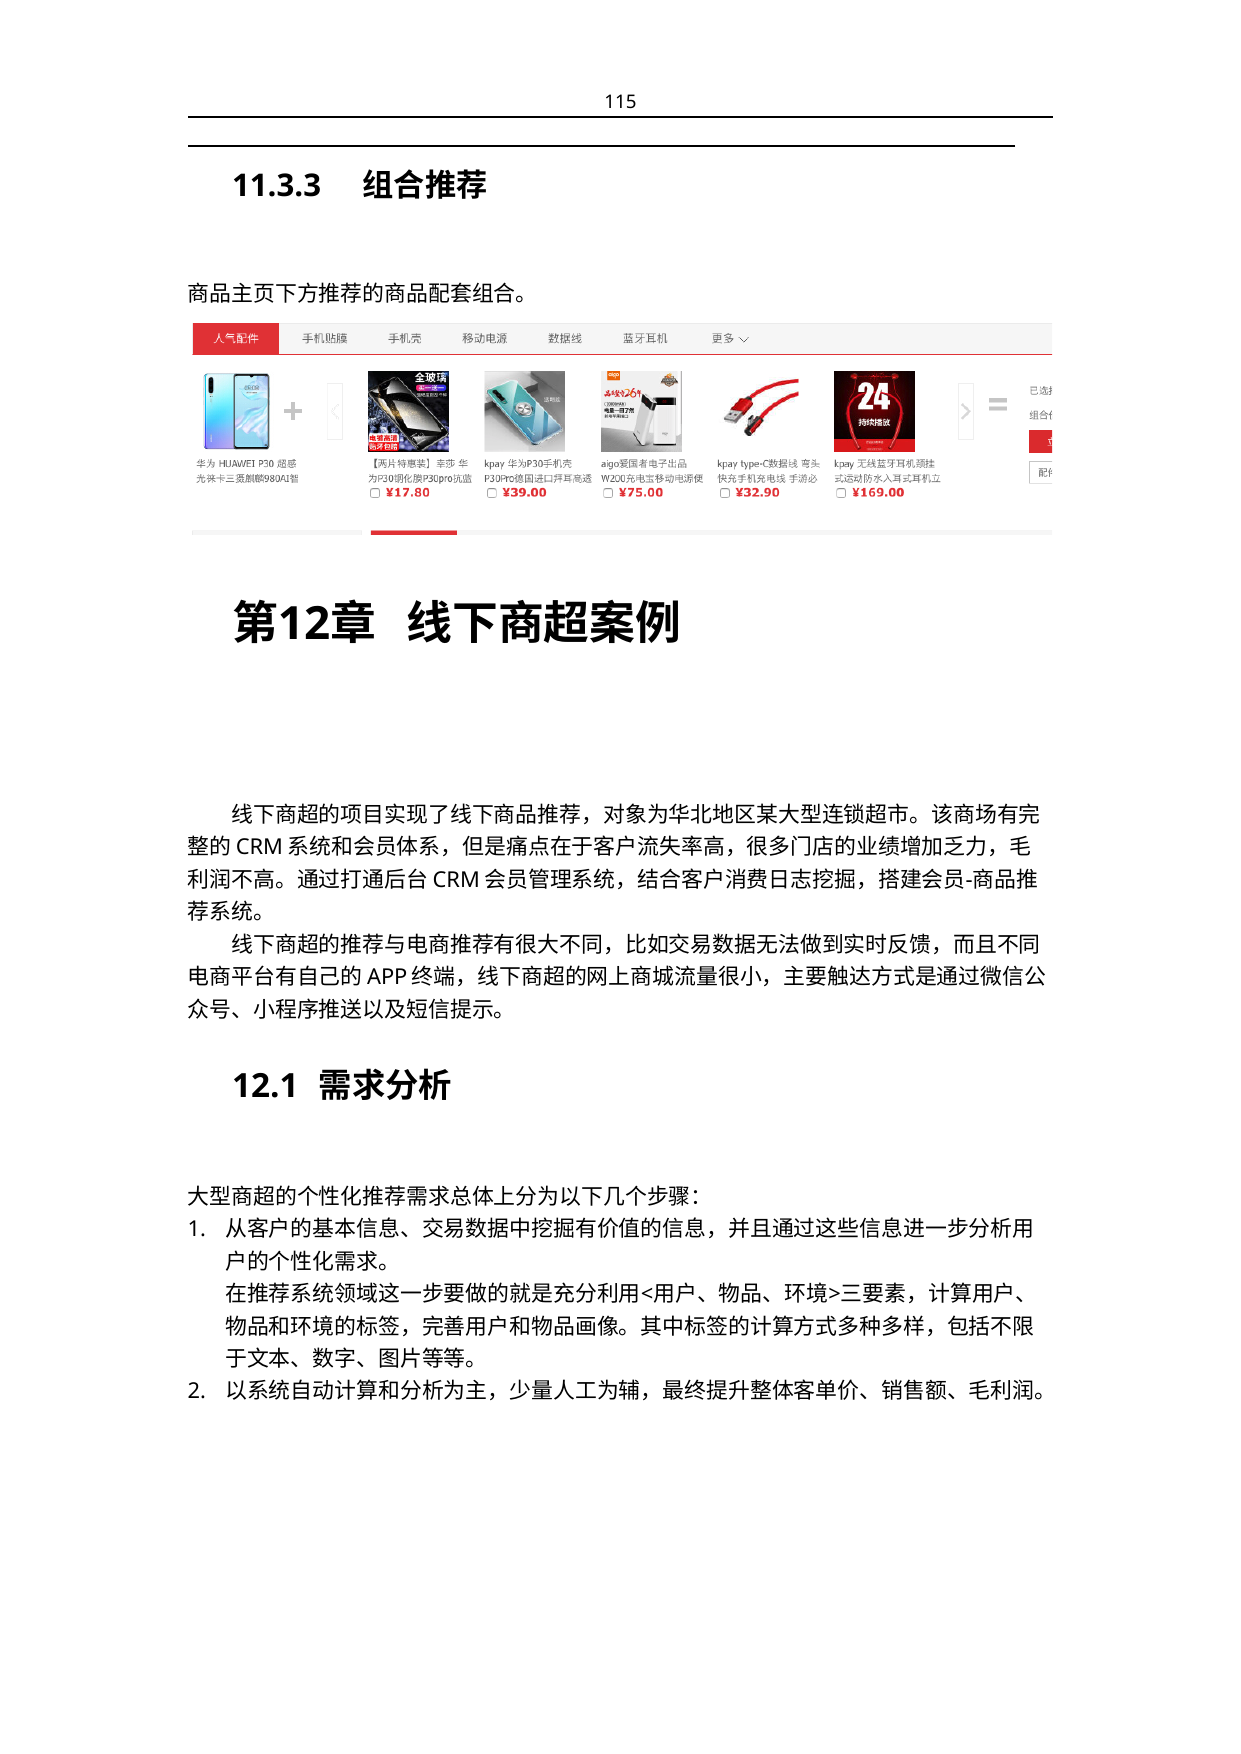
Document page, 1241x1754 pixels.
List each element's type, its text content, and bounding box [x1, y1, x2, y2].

subtitle 线下商超案例 [232, 571, 1053, 668]
text 线下商超的项目实现了线下商品推荐，对象为华北地区某大型连锁超市。该商场有完整的CRM系统和会员体系，但是痛点在于客户流失率高，很多门店的业绩增加乏力，毛利润不高。通过打通后台CRM会员管理系统，结合客户消费日志挖掘，搭建会员-商品推荐系统。 [187, 796, 1053, 926]
picture [187, 308, 1053, 535]
list 以系统自动计算和分析为主，少量人工为辅，最终提升整体客单价、销售额、毛利润。 [187, 1373, 1053, 1406]
text 大型商超的个性化推荐需求总体上分为以下几个步骤： [187, 1178, 1053, 1211]
text 商品主页下方推荐的商品配套组合。 [187, 275, 1053, 308]
subtitle 组合推荐 [232, 150, 1053, 215]
list 在推荐系统领域这一步要做的就是充分利用<用户、物品、环境>三要素，计算用户、物品和环境的标签，完善用户和物品画像。其中标签的计算方式多种多样，包括不限于文本、数字、图片等等。 [225, 1276, 1053, 1373]
subtitle 需求分析 [232, 1051, 1053, 1116]
text 线下商超的推荐与电商推荐有很大不同，比如交易数据无法做到实时反馈，而且不同电商平台有自己的APP终端，线下商超的网上商城流量很小，主要触达方式是通过微信公众号、小程序推送以及短信提示。 [187, 926, 1053, 1024]
list 从客户的基本信息、交易数据中挖掘有价值的信息，并且通过这些信息进一步分析用户的个性化需求。 [187, 1211, 1053, 1276]
